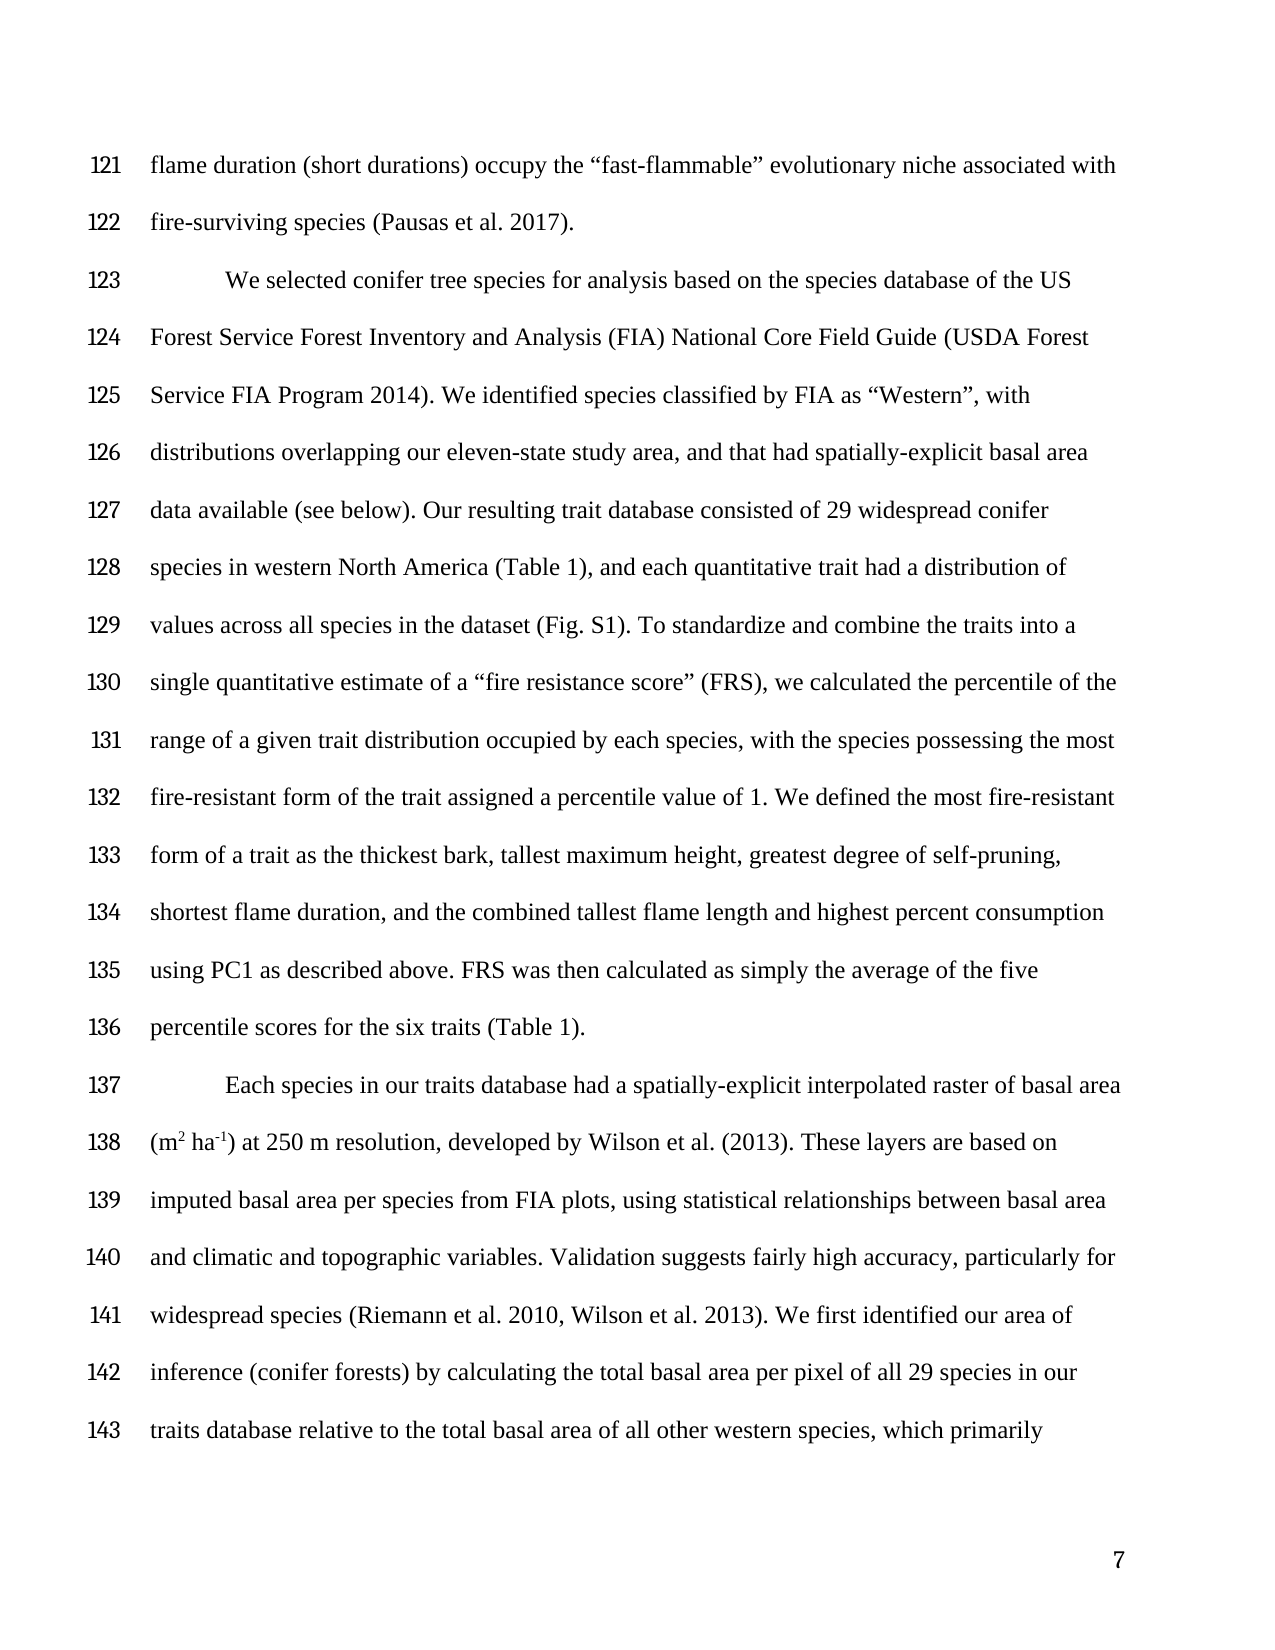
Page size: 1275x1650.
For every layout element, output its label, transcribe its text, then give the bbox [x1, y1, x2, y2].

text We selected conifer tree species for analysis based on the species database of the US Forest Service Forest Inventory and Analysis (FIA) National Core Field Guide (USDA Forest Service FIA Program 2014). We identified species classified by FIA as “Western”, with distributions overlapping our eleven-state study area, and that had spatially-explicit basal area data available (see below). Our resulting trait database consisted of 29 widespread conifer species in western North America (Table 1), and each quantitative trait had a distribution of values across all species in the dataset (Fig. S1). To standardize and combine the traits into a single quantitative estimate of a “fire resistance score” (FRS), we calculated the percentile of the range of a given trait distribution occupied by each species, with the species possessing the most fire-resistant form of the trait assigned a percentile value of 1. We defined the most fire-resistant form of a trait as the thickest bark, tallest maximum height, greatest degree of self-pruning, shortest flame duration, and the combined tallest flame length and highest percent consumption using PC1 as described above. FRS was then calculated as simply the average of the five percentile scores for the six traits (Table 1). [150, 265, 1125, 1041]
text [150, 150, 1125, 236]
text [150, 1070, 1125, 1444]
